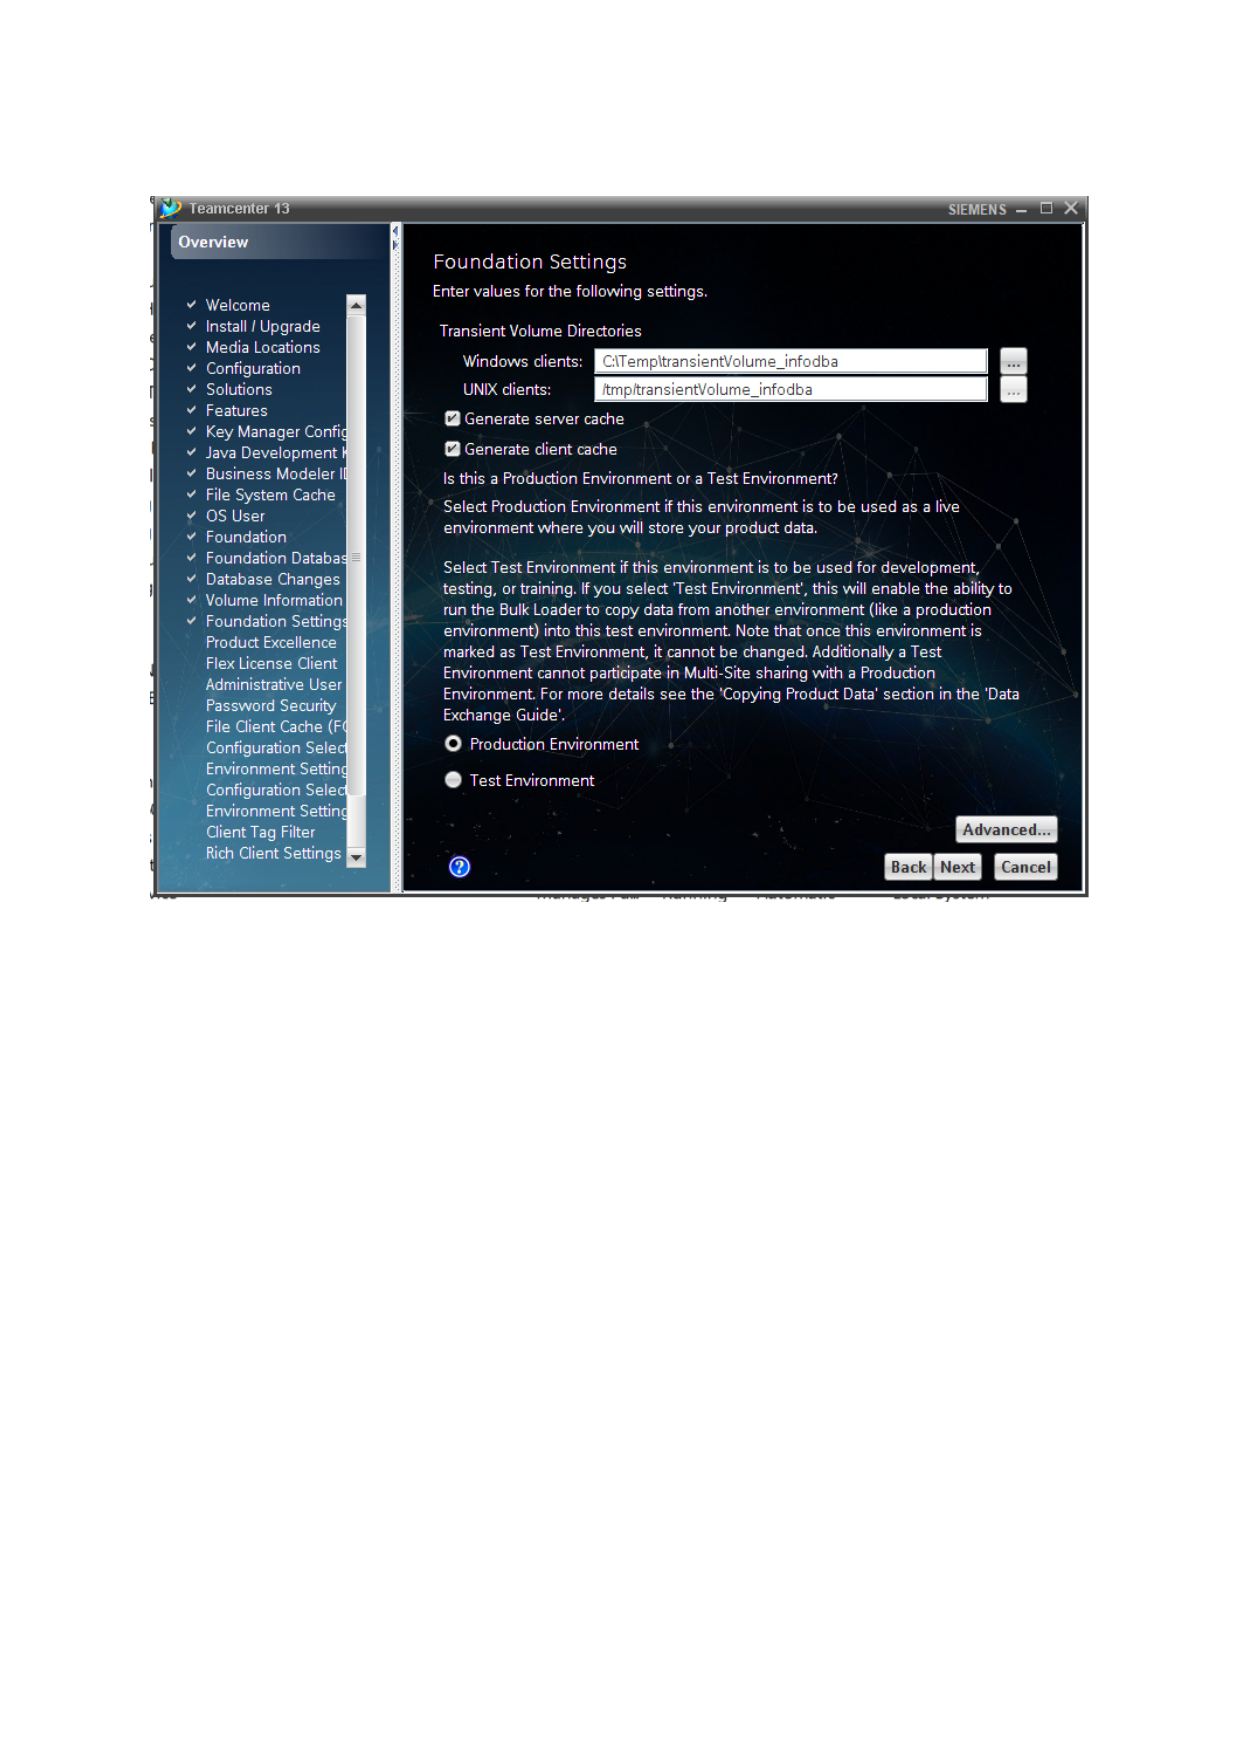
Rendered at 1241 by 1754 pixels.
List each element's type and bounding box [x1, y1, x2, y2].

picture [150, 196, 1091, 902]
